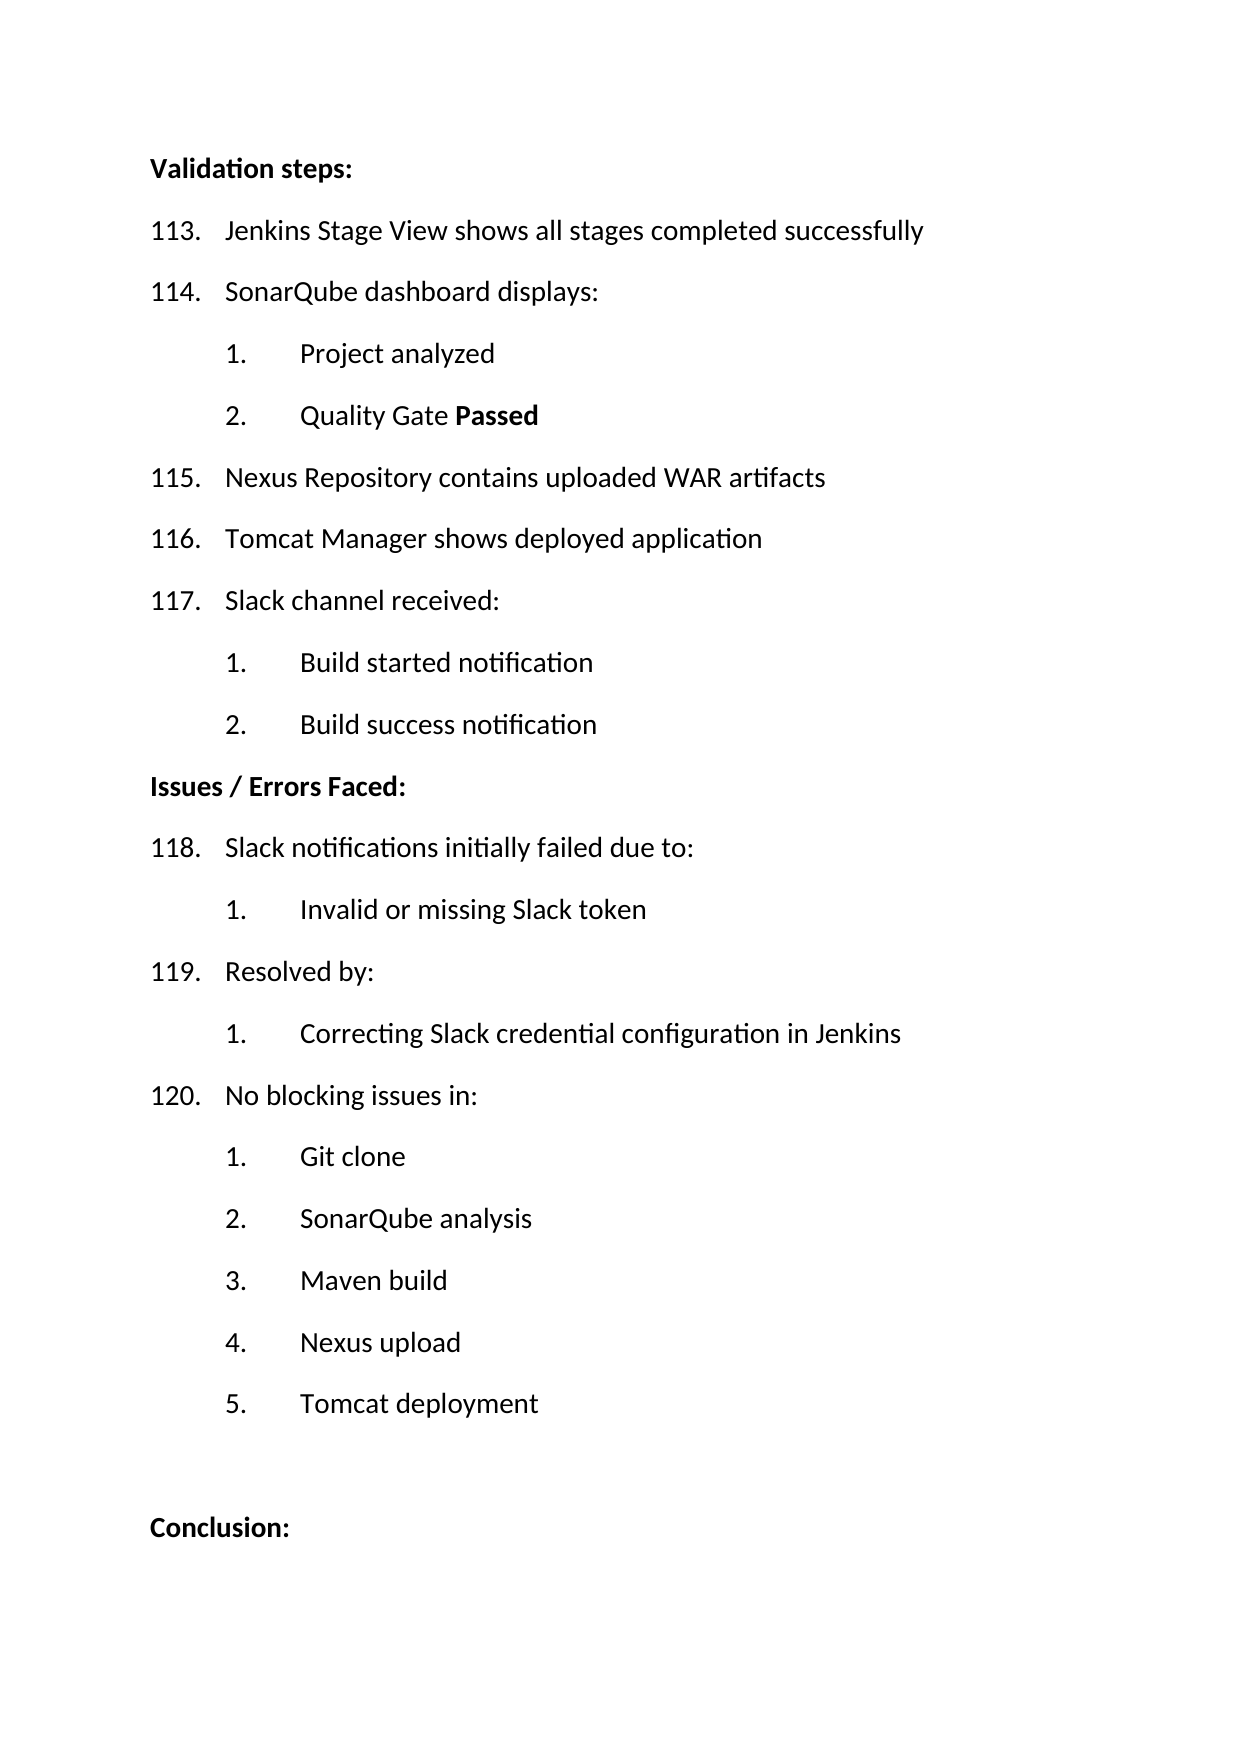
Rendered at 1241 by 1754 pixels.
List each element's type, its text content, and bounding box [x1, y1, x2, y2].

list Slack notifications initially failed due to: [150, 829, 1090, 865]
list Nexus upload [225, 1324, 1090, 1359]
text Issues / Errors Faced: [150, 768, 1090, 803]
list No blocking issues in: [150, 1077, 1090, 1112]
list Jenkins Stage View shows all stages completed successfully [150, 212, 1090, 247]
list Nexus Repository contains uploaded WAR artifacts [150, 459, 1090, 494]
list Tomcat Manager shows deployed application [150, 521, 1090, 556]
list Correcting Slack credential configuration in Jenkins [225, 1015, 1090, 1050]
list Resolved by: [150, 953, 1090, 989]
list Invalid or missing Slack token [225, 891, 1090, 927]
list SonarQube dashboard displays: [150, 273, 1090, 309]
text Validation steps: [150, 150, 1090, 186]
list Build success notification [225, 706, 1090, 742]
list Build started notification [225, 644, 1090, 680]
list Slack channel received: [150, 582, 1090, 618]
text Conclusion: [150, 1509, 1090, 1544]
list SonarQube analysis [225, 1200, 1090, 1236]
list Tomcat deployment [225, 1385, 1090, 1421]
list Quality Gate Passed [225, 397, 1090, 433]
list Maven build [225, 1262, 1090, 1297]
list Git clone [225, 1138, 1090, 1174]
list Project analyzed [225, 335, 1090, 371]
